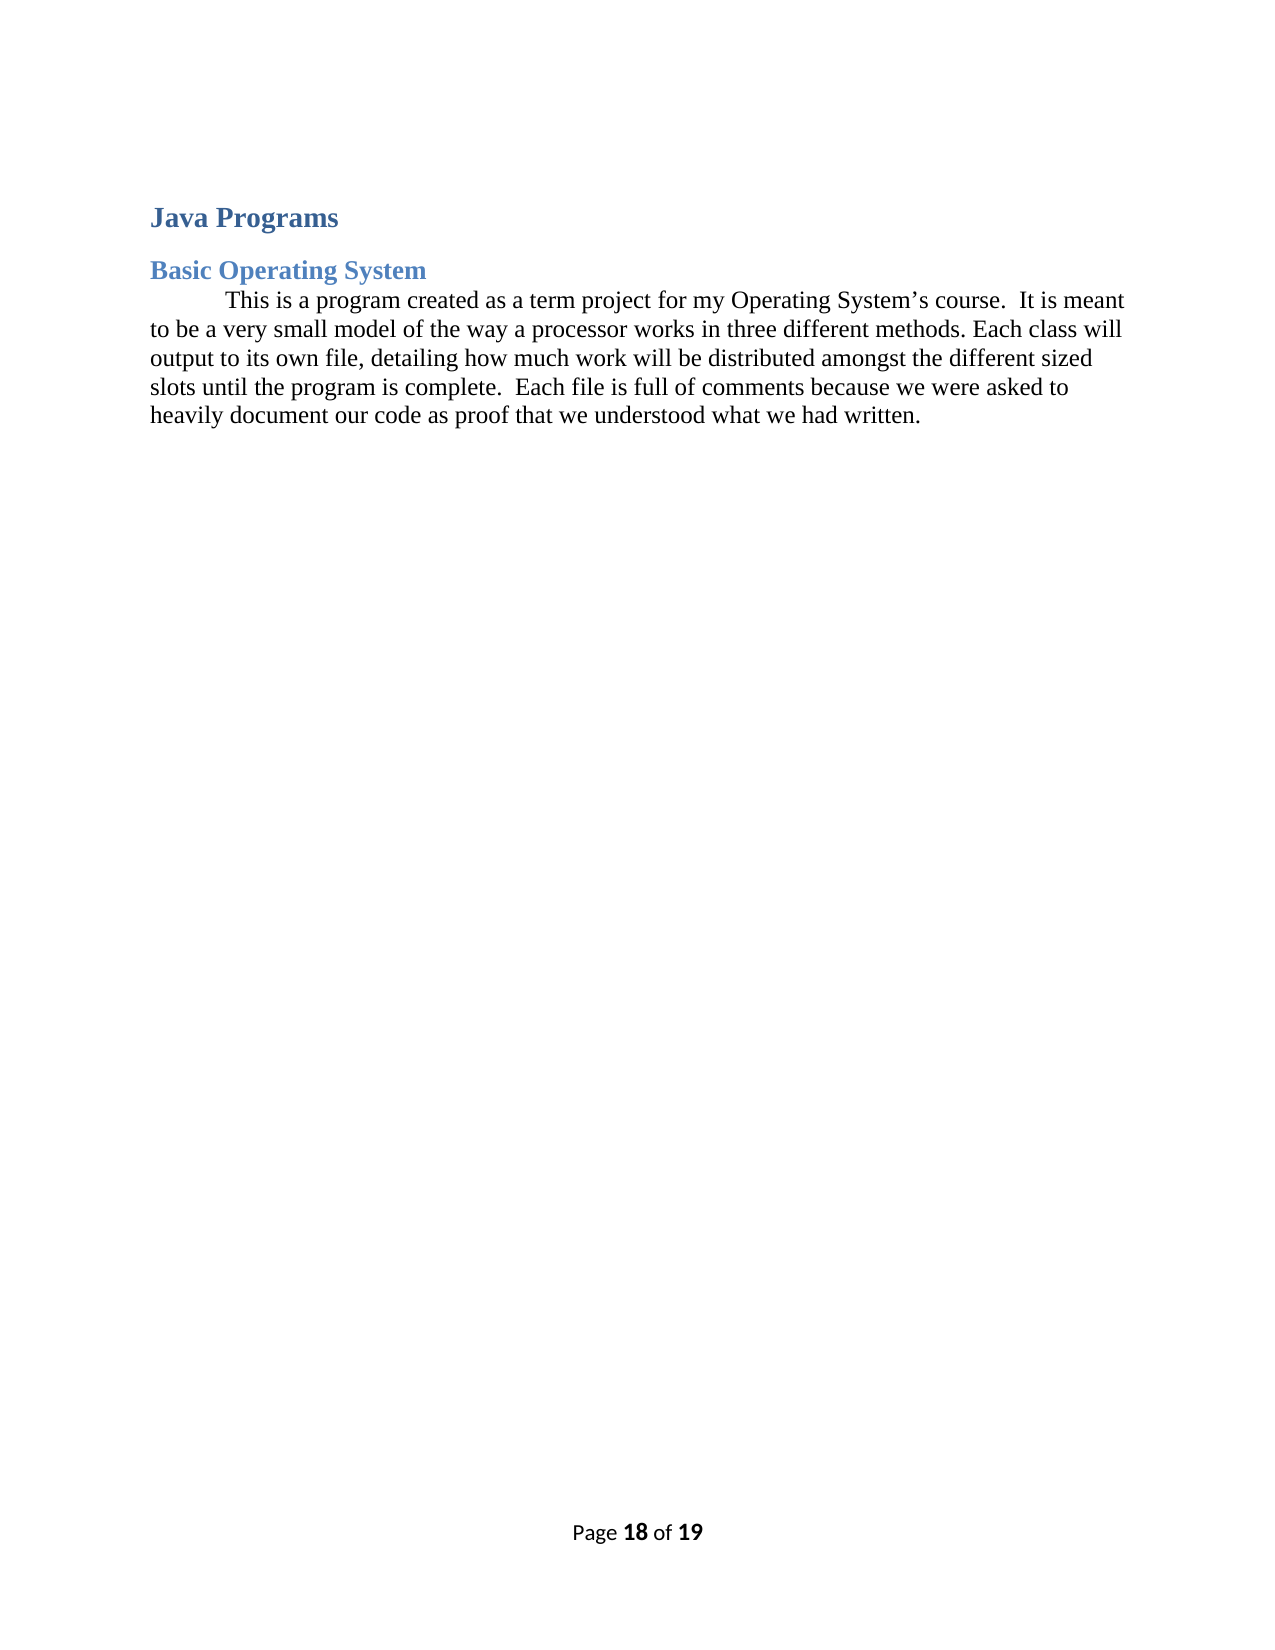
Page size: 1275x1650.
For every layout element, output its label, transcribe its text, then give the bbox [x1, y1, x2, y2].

subtitle Java Programs [150, 200, 1125, 233]
text This is a program created as a term project for my Operating System’s course. It is meant to be a very small model of the way a processor works in three different methods. Each class will output to its own file, detailing how much work will be distributed amongst the different sized slots until the program is complete. Each file is full of comments because we were asked to heavily document our code as proof that we understood what we had written. [150, 286, 1125, 429]
subtitle Basic Operating System [150, 254, 1125, 286]
